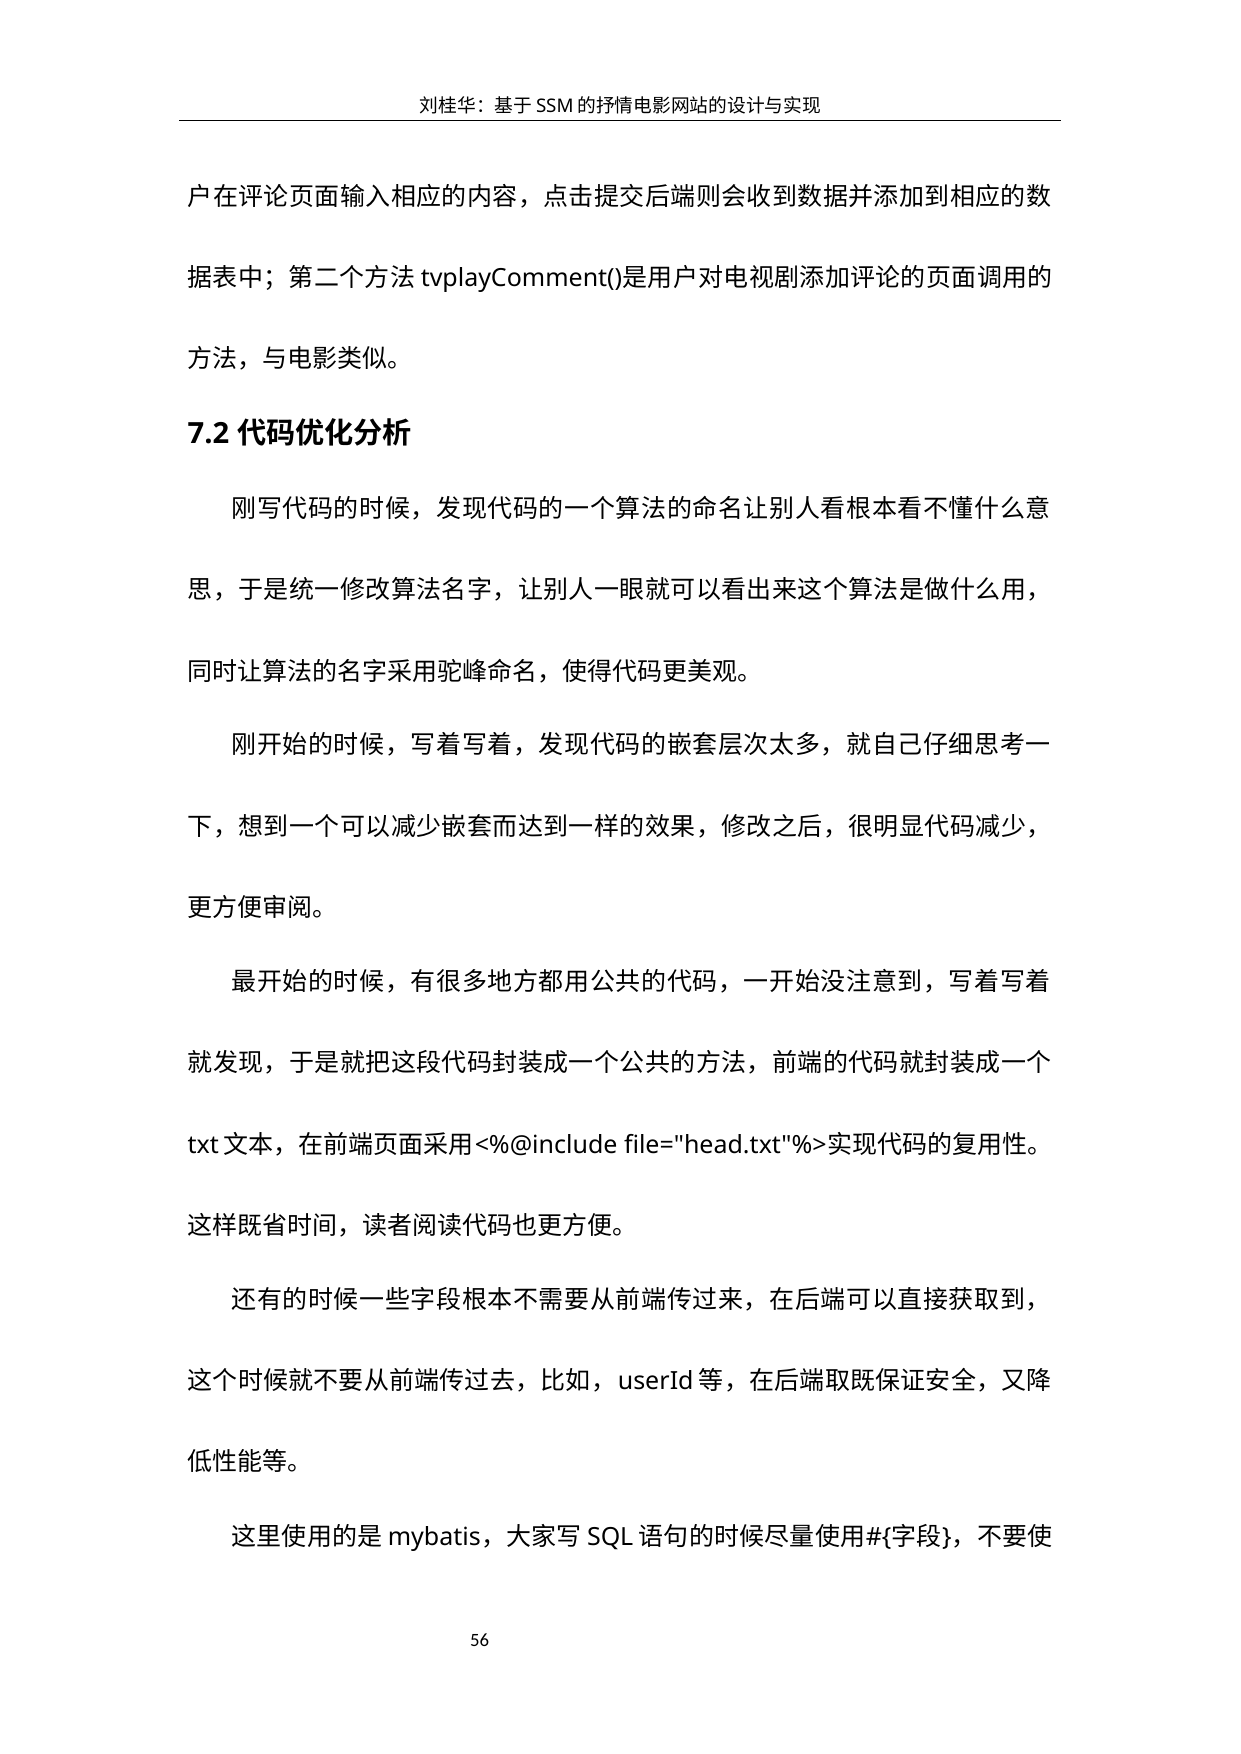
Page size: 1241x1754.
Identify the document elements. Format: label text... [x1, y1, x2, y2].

text 最开始的时候，有很多地方都用公共的代码，一开始没注意到，写着写着就发现，于是就把这段代码封装成一个公共的方法，前端的代码就封装成一个txt文本，在前端页面采用<%@include file="head.txt"%>实现代码的复用性。这样既省时间，读者阅读代码也更方便。 [187, 947, 1053, 1256]
text 刚开始的时候，写着写着，发现代码的嵌套层次太多，就自己仔细思考一下，想到一个可以减少嵌套而达到一样的效果，修改之后，很明显代码减少，更方便审阅。 [187, 711, 1053, 938]
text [187, 162, 1053, 389]
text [187, 1502, 1053, 1567]
subtitle 7.2 代码优化分析 [187, 398, 1053, 463]
text 刚写代码的时候，发现代码的一个算法的命名让别人看根本看不懂什么意思，于是统一修改算法名字，让别人一眼就可以看出来这个算法是做什么用，同时让算法的名字采用驼峰命名，使得代码更美观。 [187, 474, 1053, 702]
text 还有的时候一些字段根本不需要从前端传过来，在后端可以直接获取到，这个时候就不要从前端传过去，比如，userId等，在后端取既保证安全，又降低性能等。 [187, 1265, 1053, 1492]
